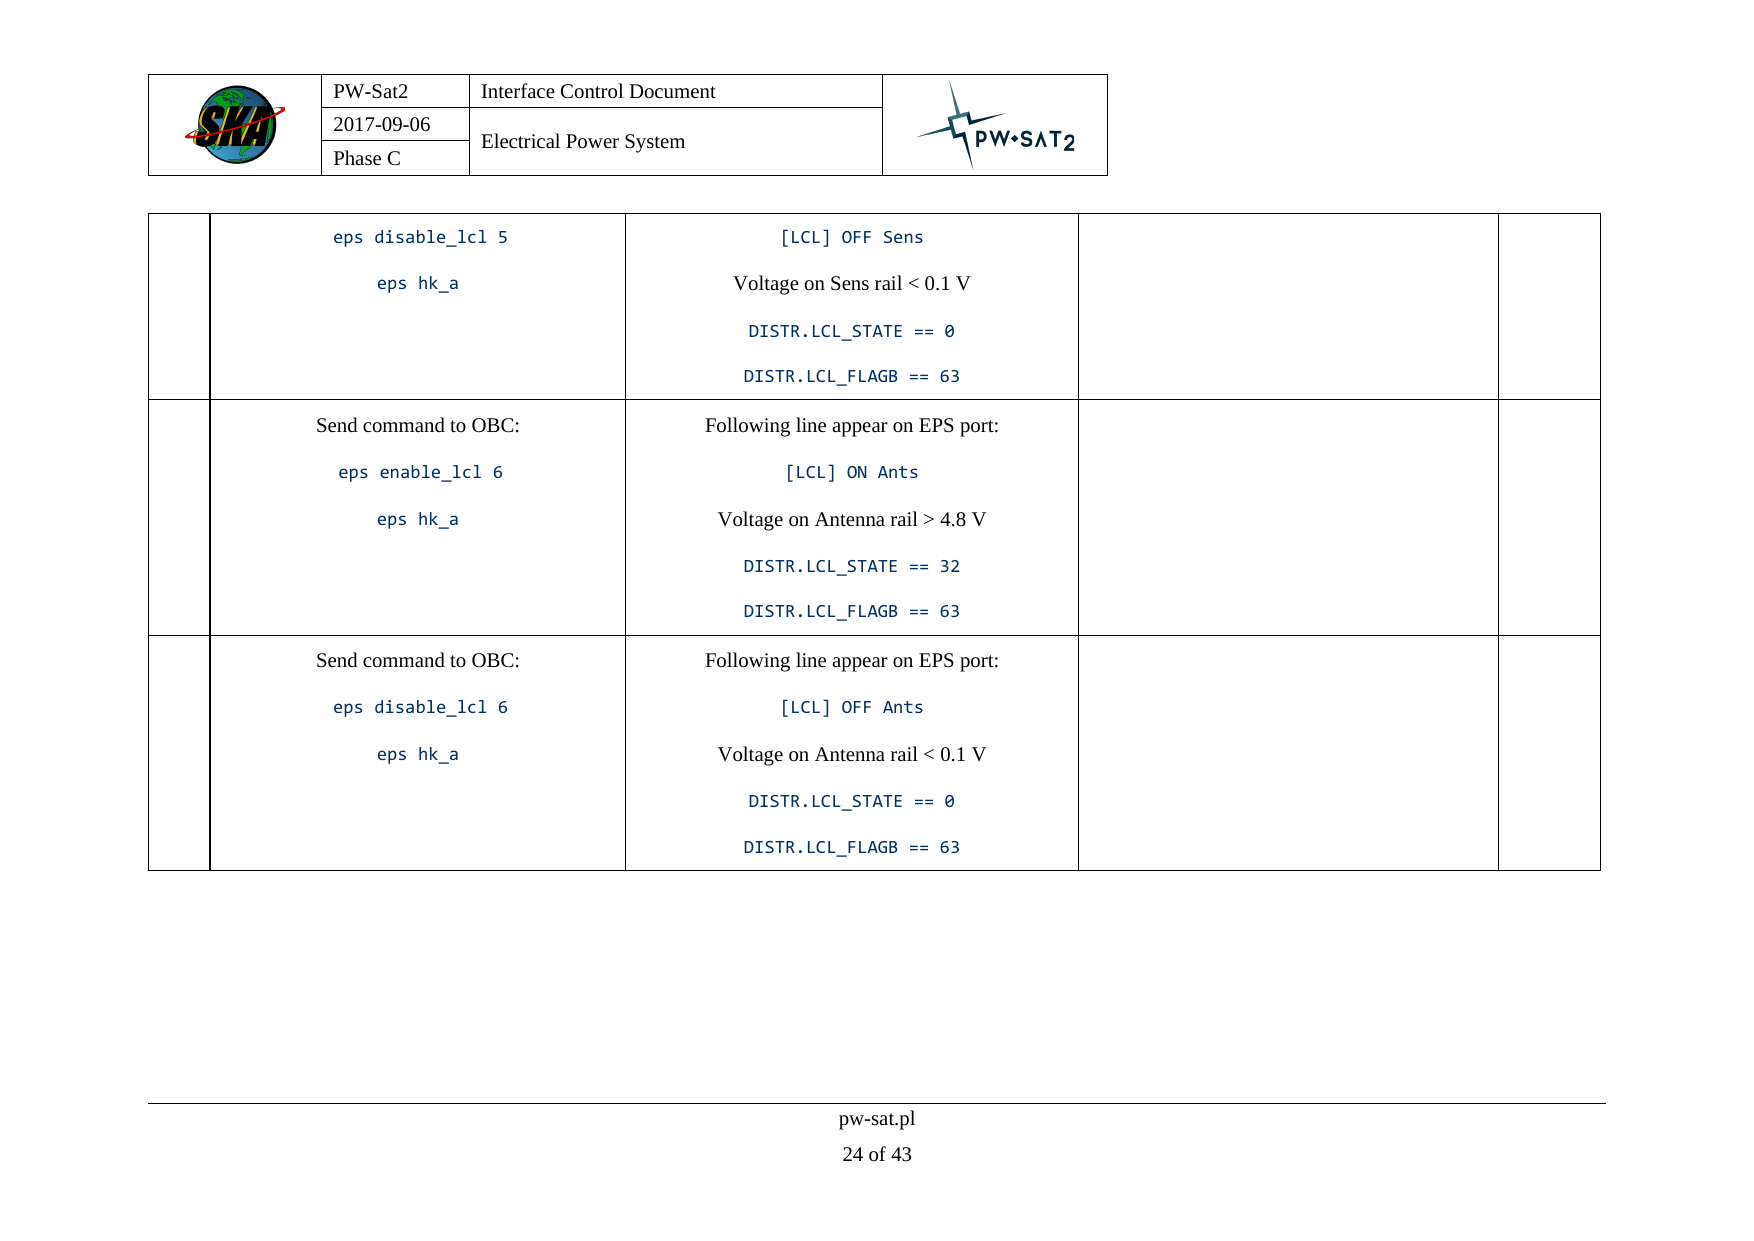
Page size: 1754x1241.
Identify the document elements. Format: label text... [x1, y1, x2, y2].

table_cell Send command to OBC: eps disable_lcl 6 eps hk_a [211, 636, 625, 870]
table_cell [1079, 214, 1498, 399]
picture [185, 74, 285, 175]
table_cell Following line appear on EPS port: [LCL] ON Ants Voltage on Antenna rail > 4.8 V DISTR.LCL_STATE == 32 DISTR.LCL_FLAGB == 63 [626, 400, 1078, 635]
table_cell [1079, 636, 1498, 870]
table_cell Send command to OBC: eps enable_lcl 6 eps hk_a [211, 400, 625, 635]
table_cell [1499, 214, 1600, 399]
table_cell [1499, 636, 1600, 870]
table_cell Following line appear on EPS port: [LCL] OFF Ants Voltage on Antenna rail < 0.1 V DISTR.LCL_STATE == 0 DISTR.LCL_FLAGB == 63 [626, 636, 1078, 870]
table_cell [1499, 400, 1600, 635]
picture [916, 80, 1075, 170]
table_cell [149, 636, 209, 870]
table_cell [149, 214, 209, 399]
table_cell [149, 400, 209, 635]
table_cell Following line appear on EPS port: [LCL] OFF Sens Voltage on Sens rail < 0.1 V DISTR.LCL_STATE == 0 DISTR.LCL_FLAGB == 63 [626, 214, 1078, 399]
table_cell Send command to OBC: eps disable_lcl 5 eps hk_a [211, 214, 625, 399]
table_cell [1079, 400, 1498, 635]
